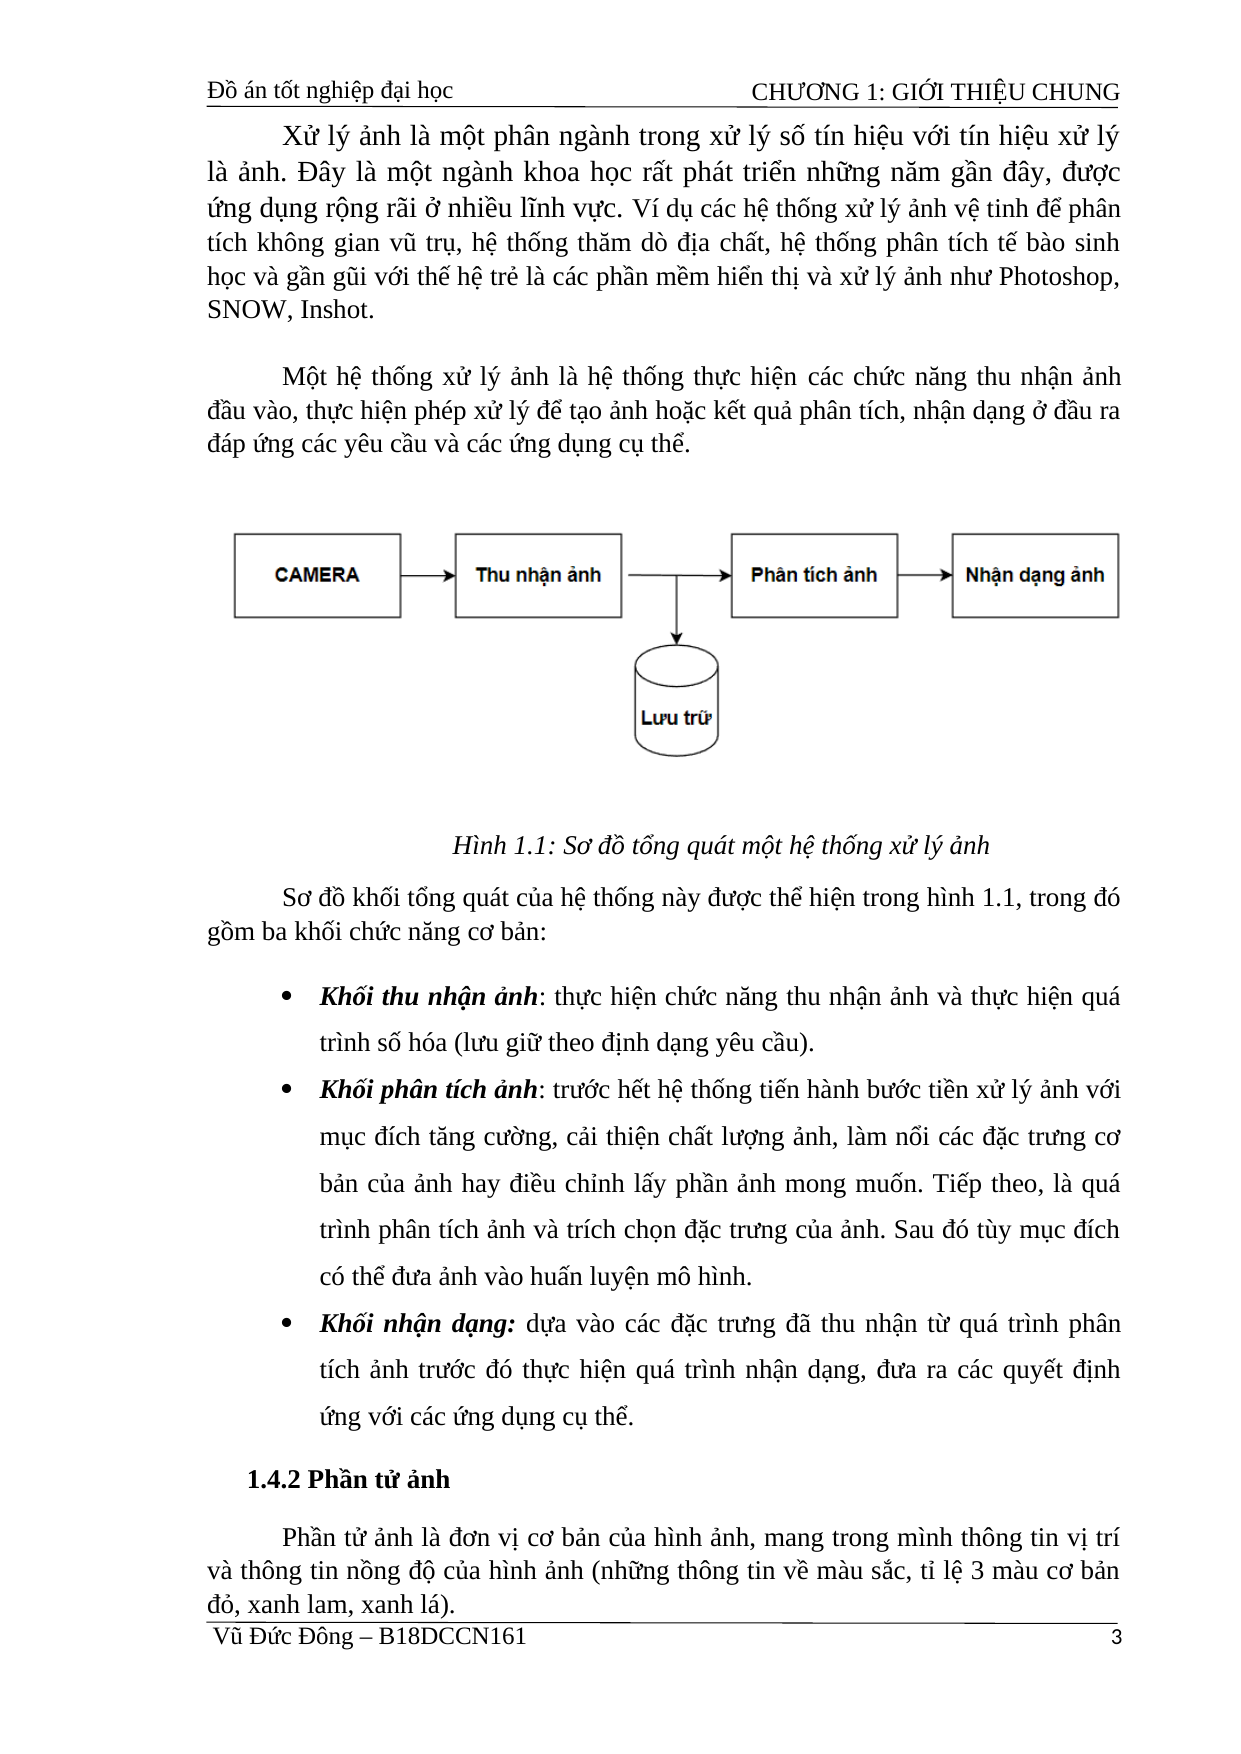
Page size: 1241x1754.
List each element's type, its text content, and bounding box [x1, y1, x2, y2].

picture [215, 503, 1146, 777]
list Phần tử ảnh là đơn vị cơ bản của hình ảnh, mang trong mình thông tin vị trí và thông tin nồng độ của hình ảnh (những thông tin về màu sắc, tỉ lệ 3 màu cơ bản đỏ, xanh lam, xanh lá). [207, 1521, 1122, 1554]
list Khối phân tích ảnh: trước hết hệ thống tiến hành bước tiền xử lý ảnh với mục đích tăng cường, cải thiện chất lượng ảnh, làm nổi các đặc trưng cơ bản của ảnh hay điều chỉnh lấy phần ảnh mong muốn. Tiếp theo, là quá trình phân tích ảnh và trích chọn đặc trưng của ảnh. Sau đó tùy mục đích có thể đưa ảnh vào huấn luyện mô hình. [282, 1073, 1122, 1291]
list Khối thu nhận ảnh: thực hiện chức năng thu nhận ảnh và thực hiện quá trình số hóa (lưu giữ theo định dạng yêu cầu). [282, 980, 1122, 1058]
text Sơ đồ khối tổng quát của hệ thống này được thể hiện trong hình 1.1, trong đó gồm ba khối chức năng cơ bản: [207, 844, 1122, 946]
list Xử lý ảnh là một phân ngành trong xử lý số tín hiệu với tín hiệu xử lý là ảnh. Đây là một ngành khoa học rất phát triển những năm gần đây, được ứng dụng rộng rãi ở nhiều lĩnh vực. Ví dụ các hệ thống xử lý ảnh vệ tinh để phân tích không gian vũ trụ, hệ thống thăm dò địa chất, hệ thống phân tích tế bào sinh học và gần gũi với thế hệ trẻ là các phần mềm hiển thị và xử lý ảnh như Photoshop, SNOW, Inshot. [207, 118, 1122, 324]
text 1.4.2 Phần tử ảnh [247, 1463, 1122, 1494]
list Khối nhận dạng: dựa vào các đặc trưng đã thu nhận từ quá trình phân tích ảnh trước đó thực hiện quá trình nhận dạng, đưa ra các quyết định ứng với các ứng dụng cụ thể. [282, 1307, 1122, 1431]
list Một hệ thống xử lý ảnh là hệ thống thực hiện các chức năng thu nhận ảnh đầu vào, thực hiện phép xử lý để tạo ảnh hoặc kết quả phân tích, nhận dạng ở đầu ra đáp ứng các yêu cầu và các ứng dụng cụ thể. [207, 361, 1122, 459]
list Phần tử ảnh là đơn vị cơ bản của hình ảnh, mang trong mình thông tin vị trí và thông tin nồng độ của hình ảnh (những thông tin về màu sắc, tỉ lệ 3 màu cơ bản đỏ, xanh lam, xanh lá). [207, 1586, 1122, 1619]
